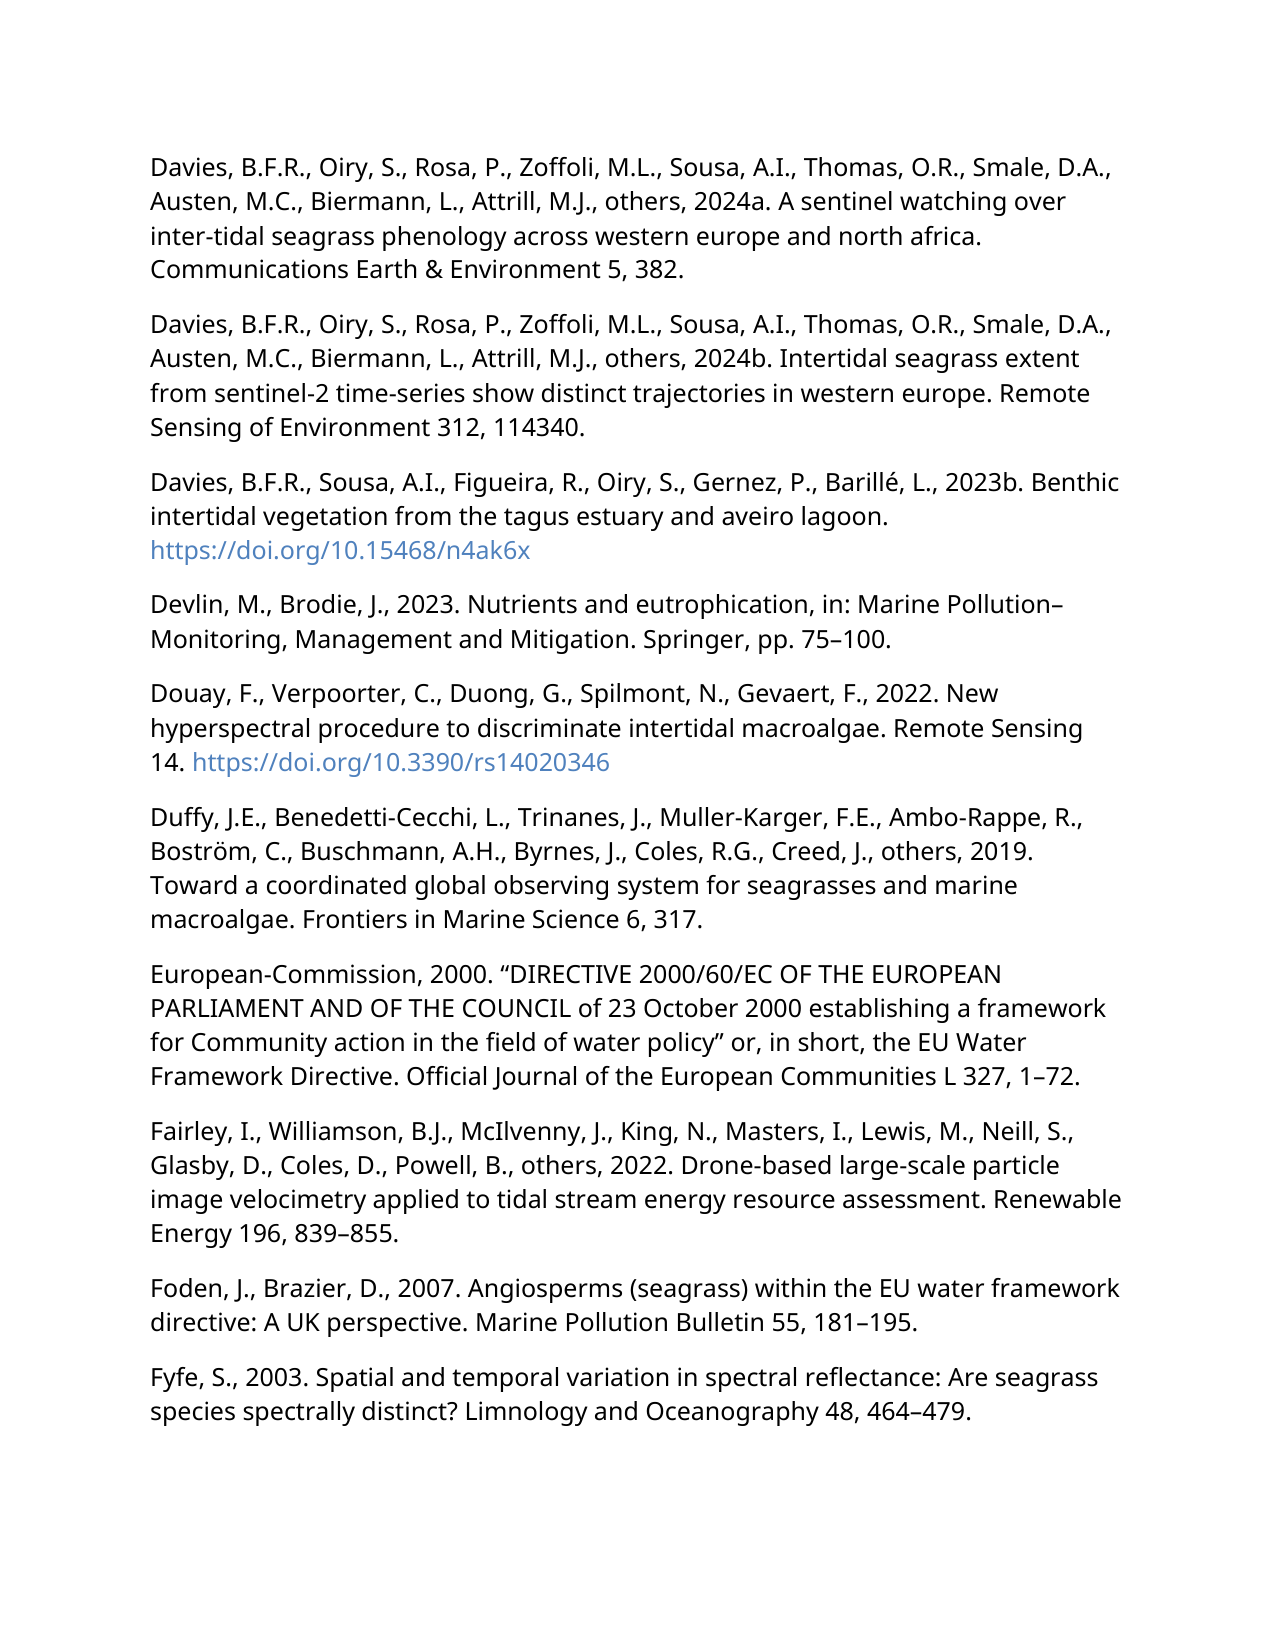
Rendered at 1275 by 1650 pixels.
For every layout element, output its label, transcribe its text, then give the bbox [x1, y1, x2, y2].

text Duffy, J.E., Benedetti-Cecchi, L., Trinanes, J., Muller-Karger, F.E., Ambo-Rappe, R., Boström, C., Buschmann, A.H., Byrnes, J., Coles, R.G., Creed, J., others, 2019. Toward a coordinated global observing system for seagrasses and marine macroalgae. Frontiers in Marine Science 6, 317. [150, 799, 1125, 935]
text Fyfe, S., 2003. Spatial and temporal variation in spectral reflectance: Are seagrass species spectrally distinct? Limnology and Oceanography 48, 464–479. [150, 1359, 1125, 1427]
text Devlin, M., Brodie, J., 2023. Nutrients and eutrophication, in: Marine Pollution–Monitoring, Management and Mitigation. Springer, pp. 75–100. [150, 587, 1125, 655]
text Davies, B.F.R., Sousa, A.I., Figueira, R., Oiry, S., Gernez, P., Barillé, L., 2023b. Benthic intertidal vegetation from the tagus estuary and aveiro lagoon. https://doi.org/10.15468/n4ak6x [150, 464, 1125, 566]
text Douay, F., Verpoorter, C., Duong, G., Spilmont, N., Gevaert, F., 2022. New hyperspectral procedure to discriminate intertidal macroalgae. Remote Sensing 14. https://doi.org/10.3390/rs14020346 [150, 676, 1125, 778]
text Foden, J., Brazier, D., 2007. Angiosperms (seagrass) within the EU water framework directive: A UK perspective. Marine Pollution Bulletin 55, 181–195. [150, 1270, 1125, 1338]
text Fairley, I., Williamson, B.J., McIlvenny, J., King, N., Masters, I., Lewis, M., Neill, S., Glasby, D., Coles, D., Powell, B., others, 2022. Drone-based large-scale particle image velocimetry applied to tidal stream energy resource assessment. Renewable Energy 196, 839–855. [150, 1113, 1125, 1249]
text Davies, B.F.R., Oiry, S., Rosa, P., Zoffoli, M.L., Sousa, A.I., Thomas, O.R., Smale, D.A., Austen, M.C., Biermann, L., Attrill, M.J., others, 2024b. Intertidal seagrass extent from sentinel-2 time-series show distinct trajectories in western europe. Remote Sensing of Environment 312, 114340. [150, 307, 1125, 443]
text Davies, B.F.R., Oiry, S., Rosa, P., Zoffoli, M.L., Sousa, A.I., Thomas, O.R., Smale, D.A., Austen, M.C., Biermann, L., Attrill, M.J., others, 2024a. A sentinel watching over inter-tidal seagrass phenology across western europe and north africa. Communications Earth & Environment 5, 382. [150, 150, 1125, 286]
text European-Commission, 2000. “DIRECTIVE 2000/60/EC OF THE EUROPEAN PARLIAMENT AND OF THE COUNCIL of 23 October 2000 establishing a framework for Community action in the field of water policy” or, in short, the EU Water Framework Directive. Official Journal of the European Communities L 327, 1–72. [150, 956, 1125, 1092]
